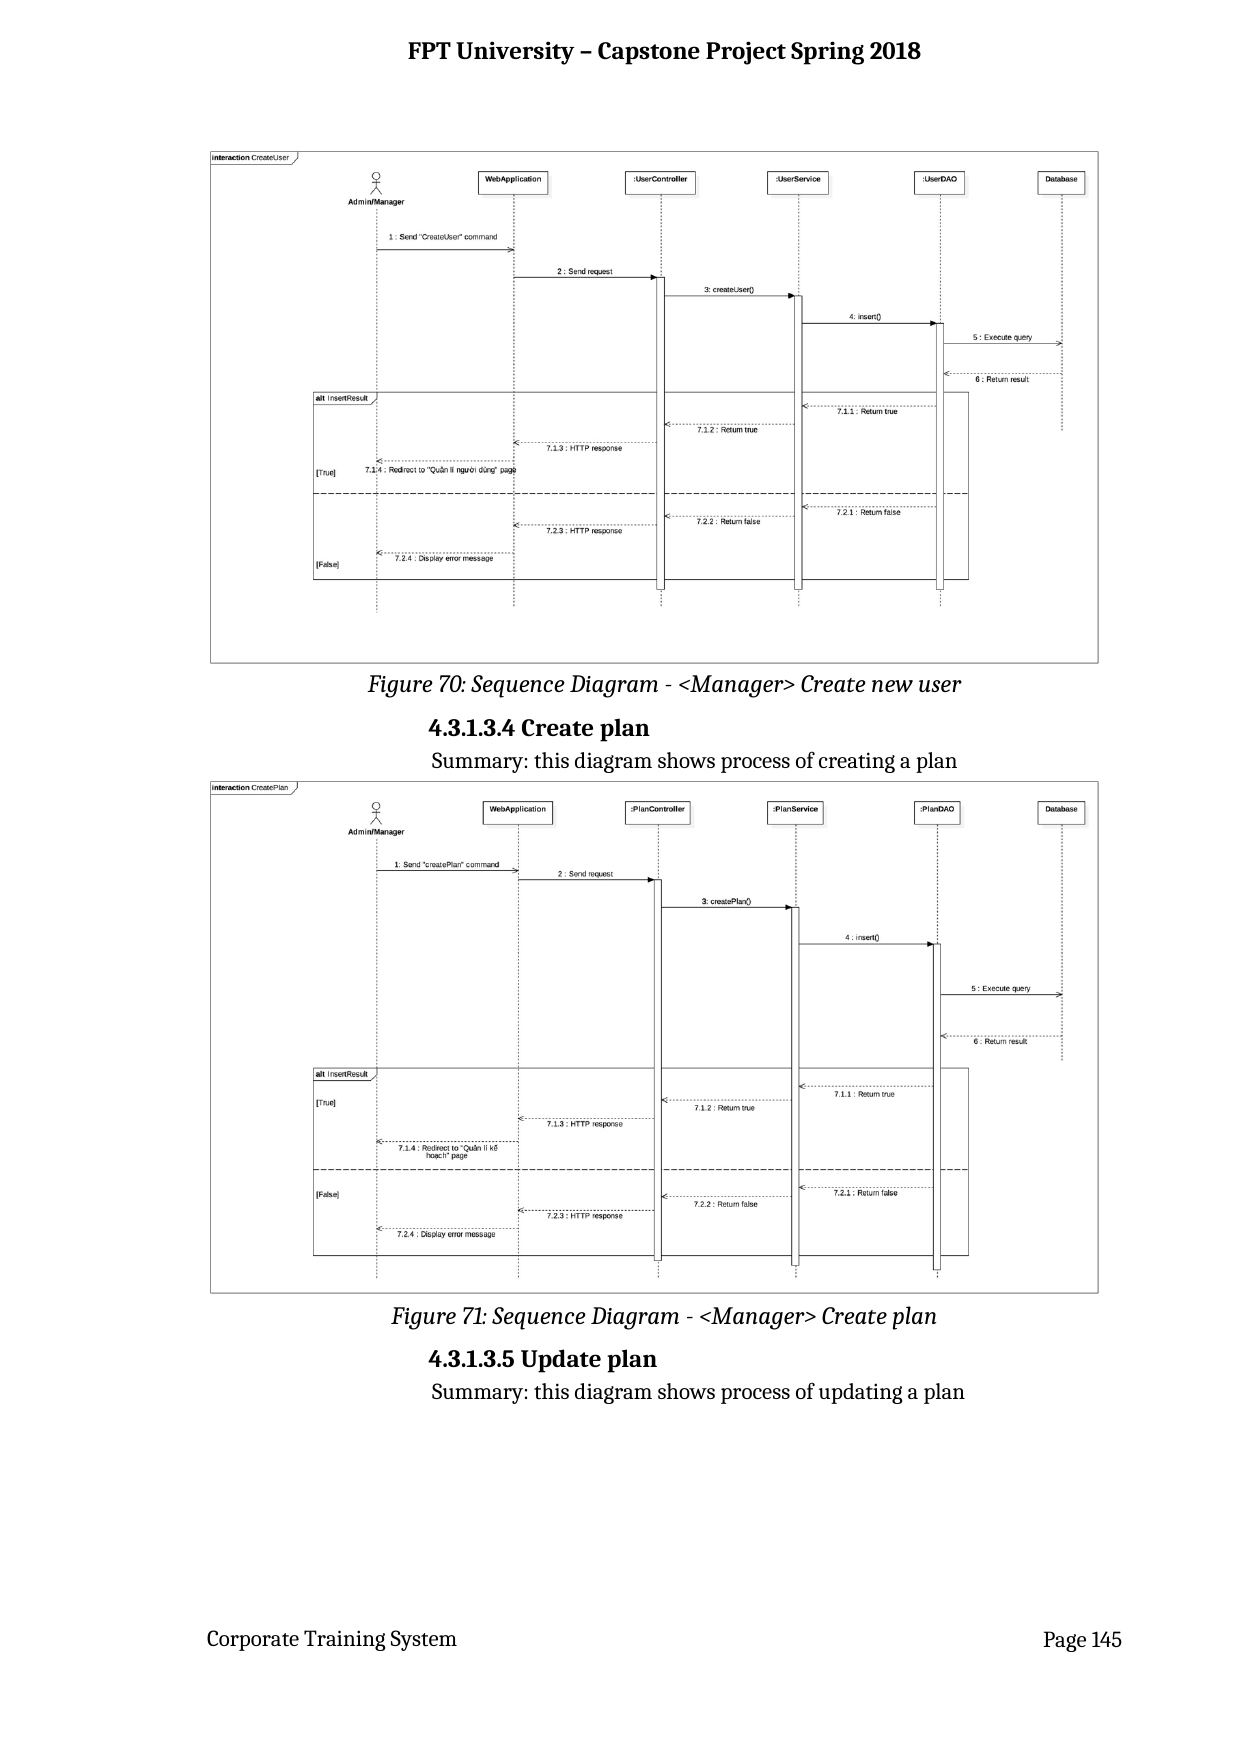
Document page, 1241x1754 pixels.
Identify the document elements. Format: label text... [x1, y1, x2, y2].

subtitle 4.3.1.3.5 Update plan [428, 1345, 1124, 1373]
text Summary: this diagram shows process of creating a plan [432, 748, 1122, 774]
subtitle 4.3.1.3.4 Create plan [428, 713, 1124, 742]
picture [206, 777, 1122, 1298]
picture [206, 147, 1122, 667]
text Summary: this diagram shows process of updating a plan [432, 1379, 1122, 1405]
text Figure 70: Sequence Diagram - <Manager> Create new user [207, 670, 1122, 699]
text Figure 71: Sequence Diagram - <Manager> Create plan [207, 1302, 1122, 1330]
